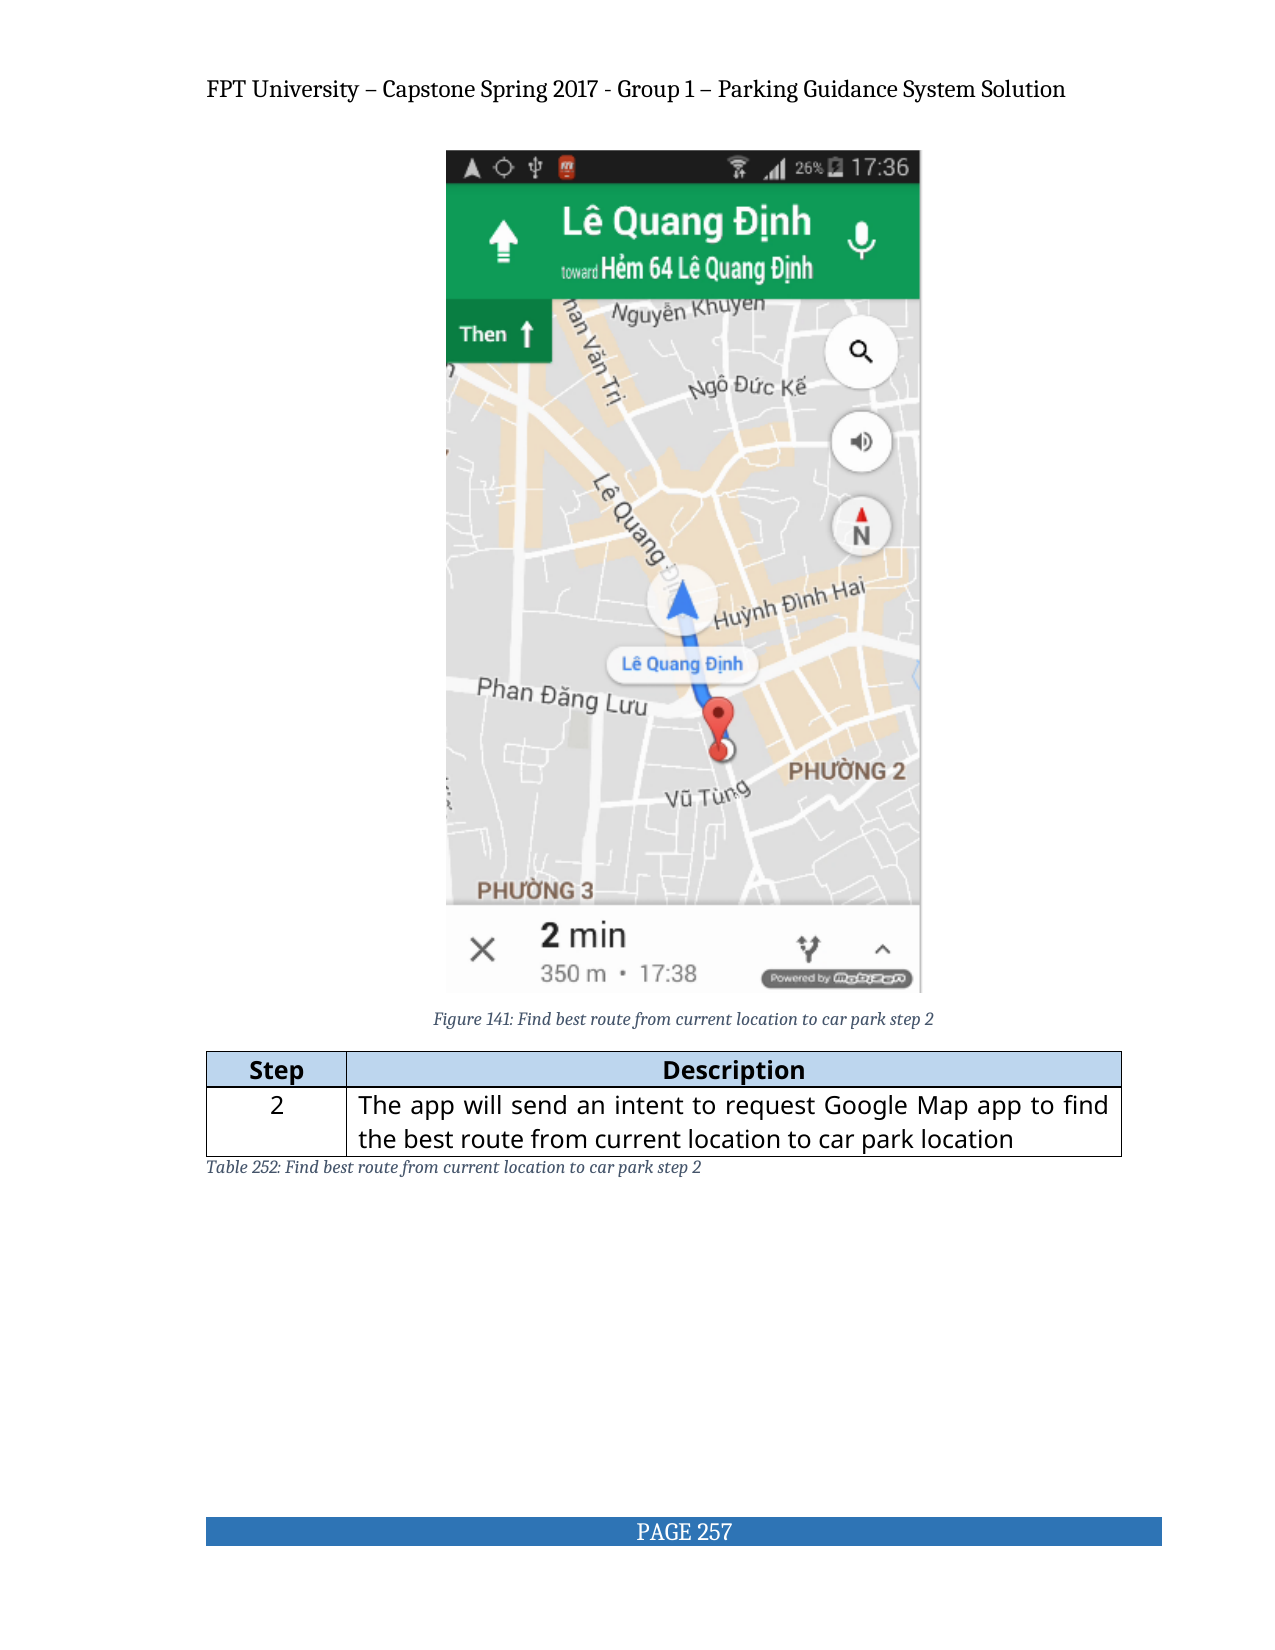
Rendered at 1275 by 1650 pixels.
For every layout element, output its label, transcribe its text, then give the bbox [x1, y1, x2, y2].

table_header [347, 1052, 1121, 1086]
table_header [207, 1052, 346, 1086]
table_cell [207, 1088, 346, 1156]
picture [446, 150, 923, 993]
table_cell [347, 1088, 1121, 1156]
